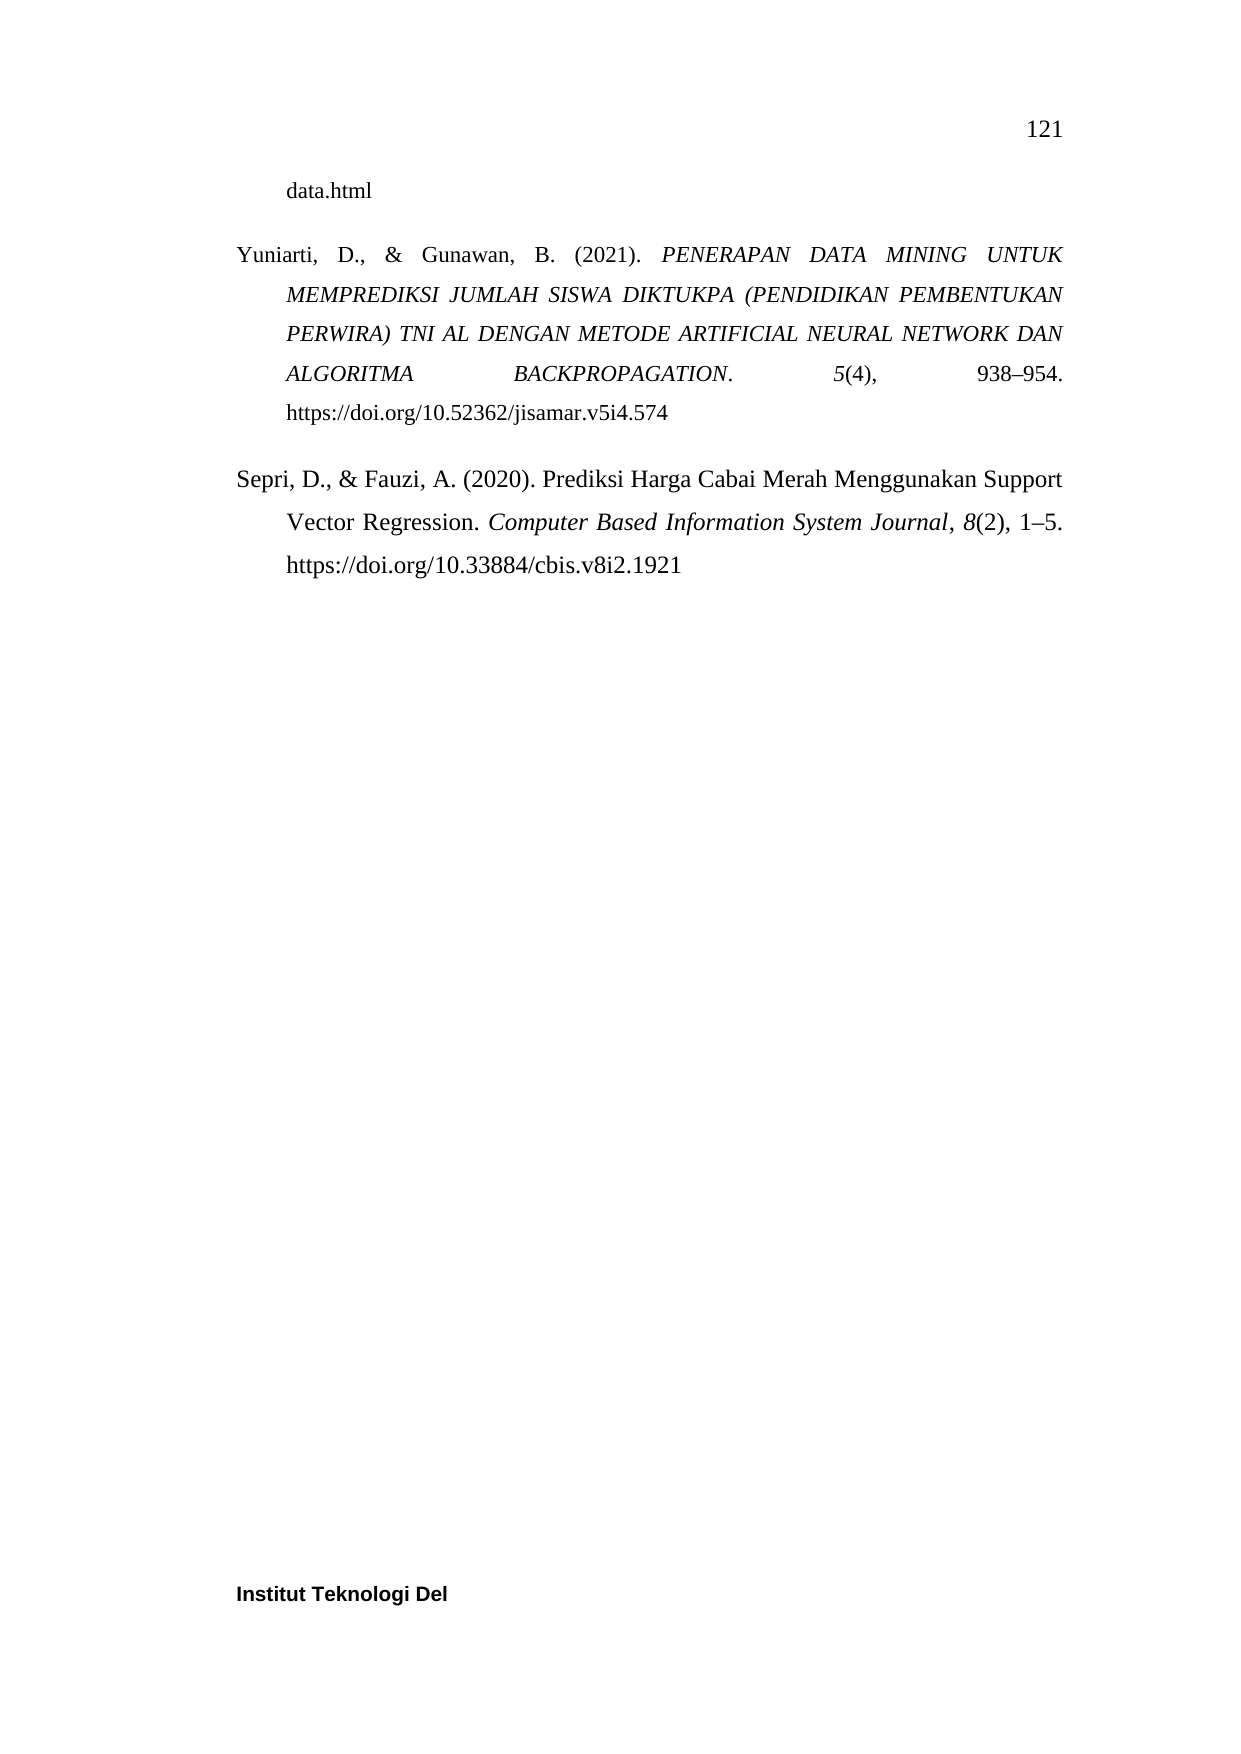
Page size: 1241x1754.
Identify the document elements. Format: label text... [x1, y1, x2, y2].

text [236, 177, 1063, 203]
text Yuniarti, D., & Gunawan, B. (2021). PENERAPAN DATA MINING UNTUK MEMPREDIKSI JUMLAH SISWA DIKTUKPA (PENDIDIKAN PEMBENTUKAN PERWIRA) TNI AL DENGAN METODE ARTIFICIAL NEURAL NETWORK DAN ALGORITMA BACKPROPAGATION. 5(4), 938–954. https://doi.org/10.52362/jisamar.v5i4.574 [236, 242, 1063, 426]
text Sepri, D., & Fauzi, A. (2020). Prediksi Harga Cabai Merah Menggunakan Support Vector Regression. Computer Based Information System Journal, 8(2), 1–5. https://doi.org/10.33884/cbis.v8i2.1921 [236, 464, 1063, 579]
